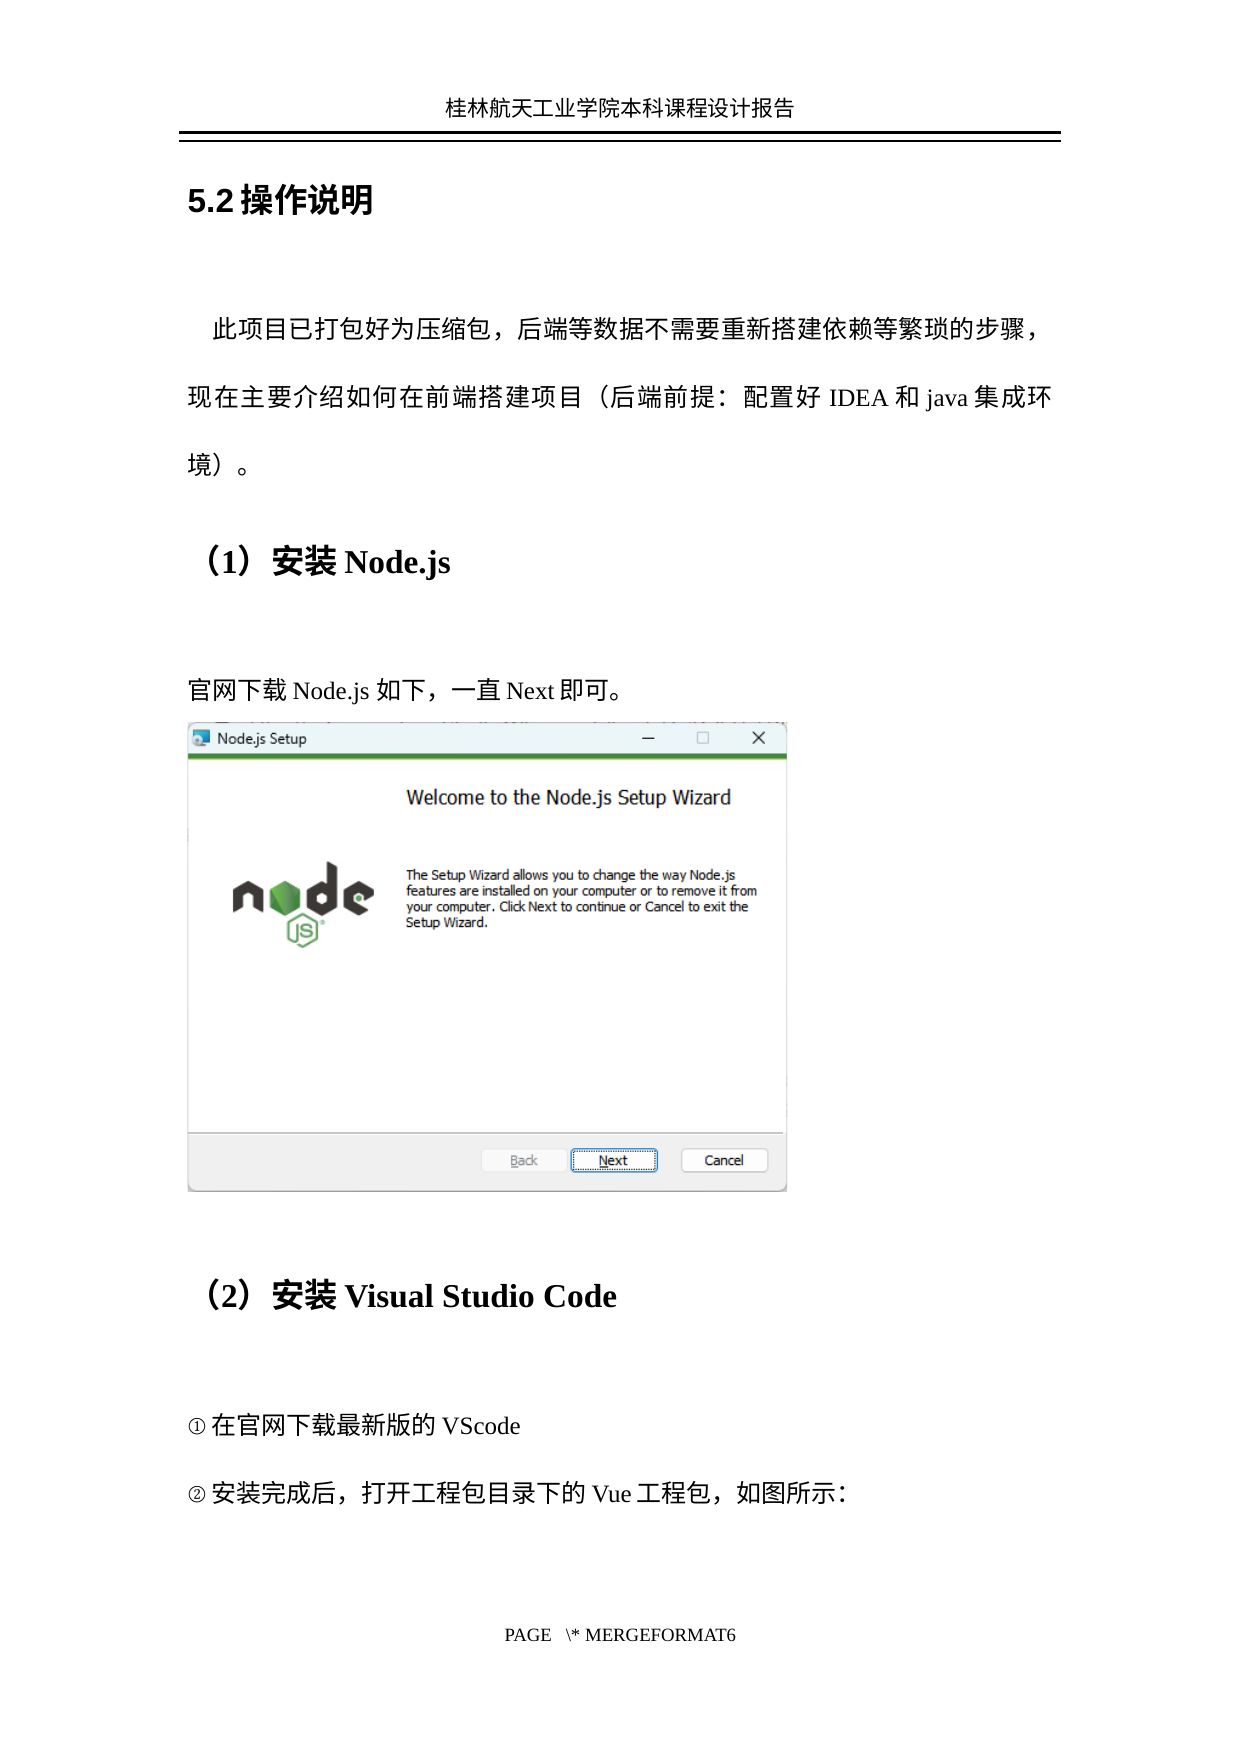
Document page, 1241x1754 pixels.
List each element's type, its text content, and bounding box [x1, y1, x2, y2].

subtitle （2）安装Visual Studio Code [187, 1259, 1053, 1327]
text 官网下载Node.js 如下，一直Next即可。 [187, 655, 1053, 723]
subtitle 5.2操作说明 [187, 164, 1053, 232]
text 此项目已打包好为压缩包，后端等数据不需要重新搭建依赖等繁琐的步骤，现在主要介绍如何在前端搭建项目（后端前提：配置好IDEA和java集成环境）。 [187, 294, 1053, 498]
text ①在官网下载最新版的VScode [187, 1389, 1053, 1457]
picture [187, 722, 788, 1192]
subtitle （1）安装Node.js [187, 525, 1053, 593]
text ②安装完成后，打开工程包目录下的Vue工程包，如图所示： [187, 1457, 1053, 1525]
